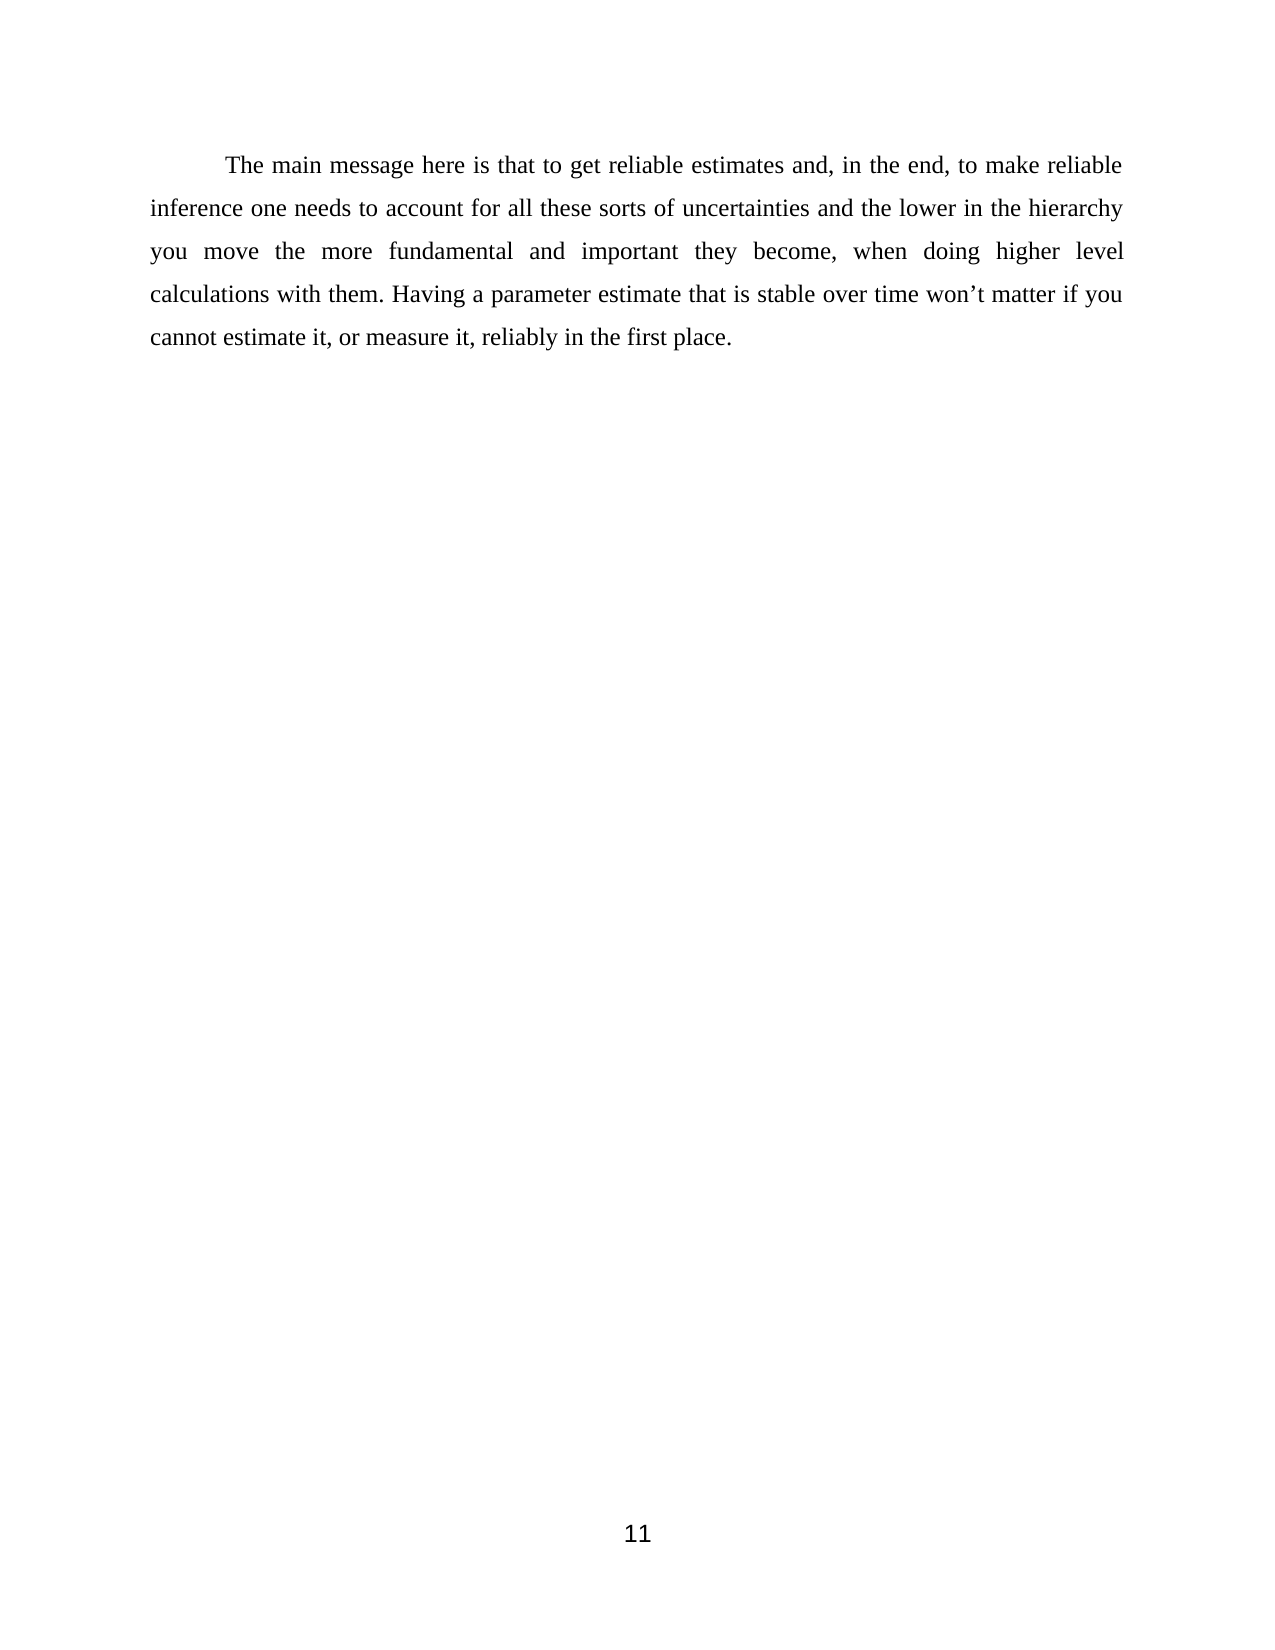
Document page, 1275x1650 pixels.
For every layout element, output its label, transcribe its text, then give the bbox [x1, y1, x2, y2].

text The main message here is that to get reliable estimates and, in the end, to make reliable inference one needs to account for all these sorts of uncertainties and the lower in the hierarchy you move the more fundamental and important they become, when doing higher level calculations with them. Having a parameter estimate that is stable over time won’t matter if you cannot estimate it, or measure it, reliably in the first place. [150, 150, 1125, 351]
